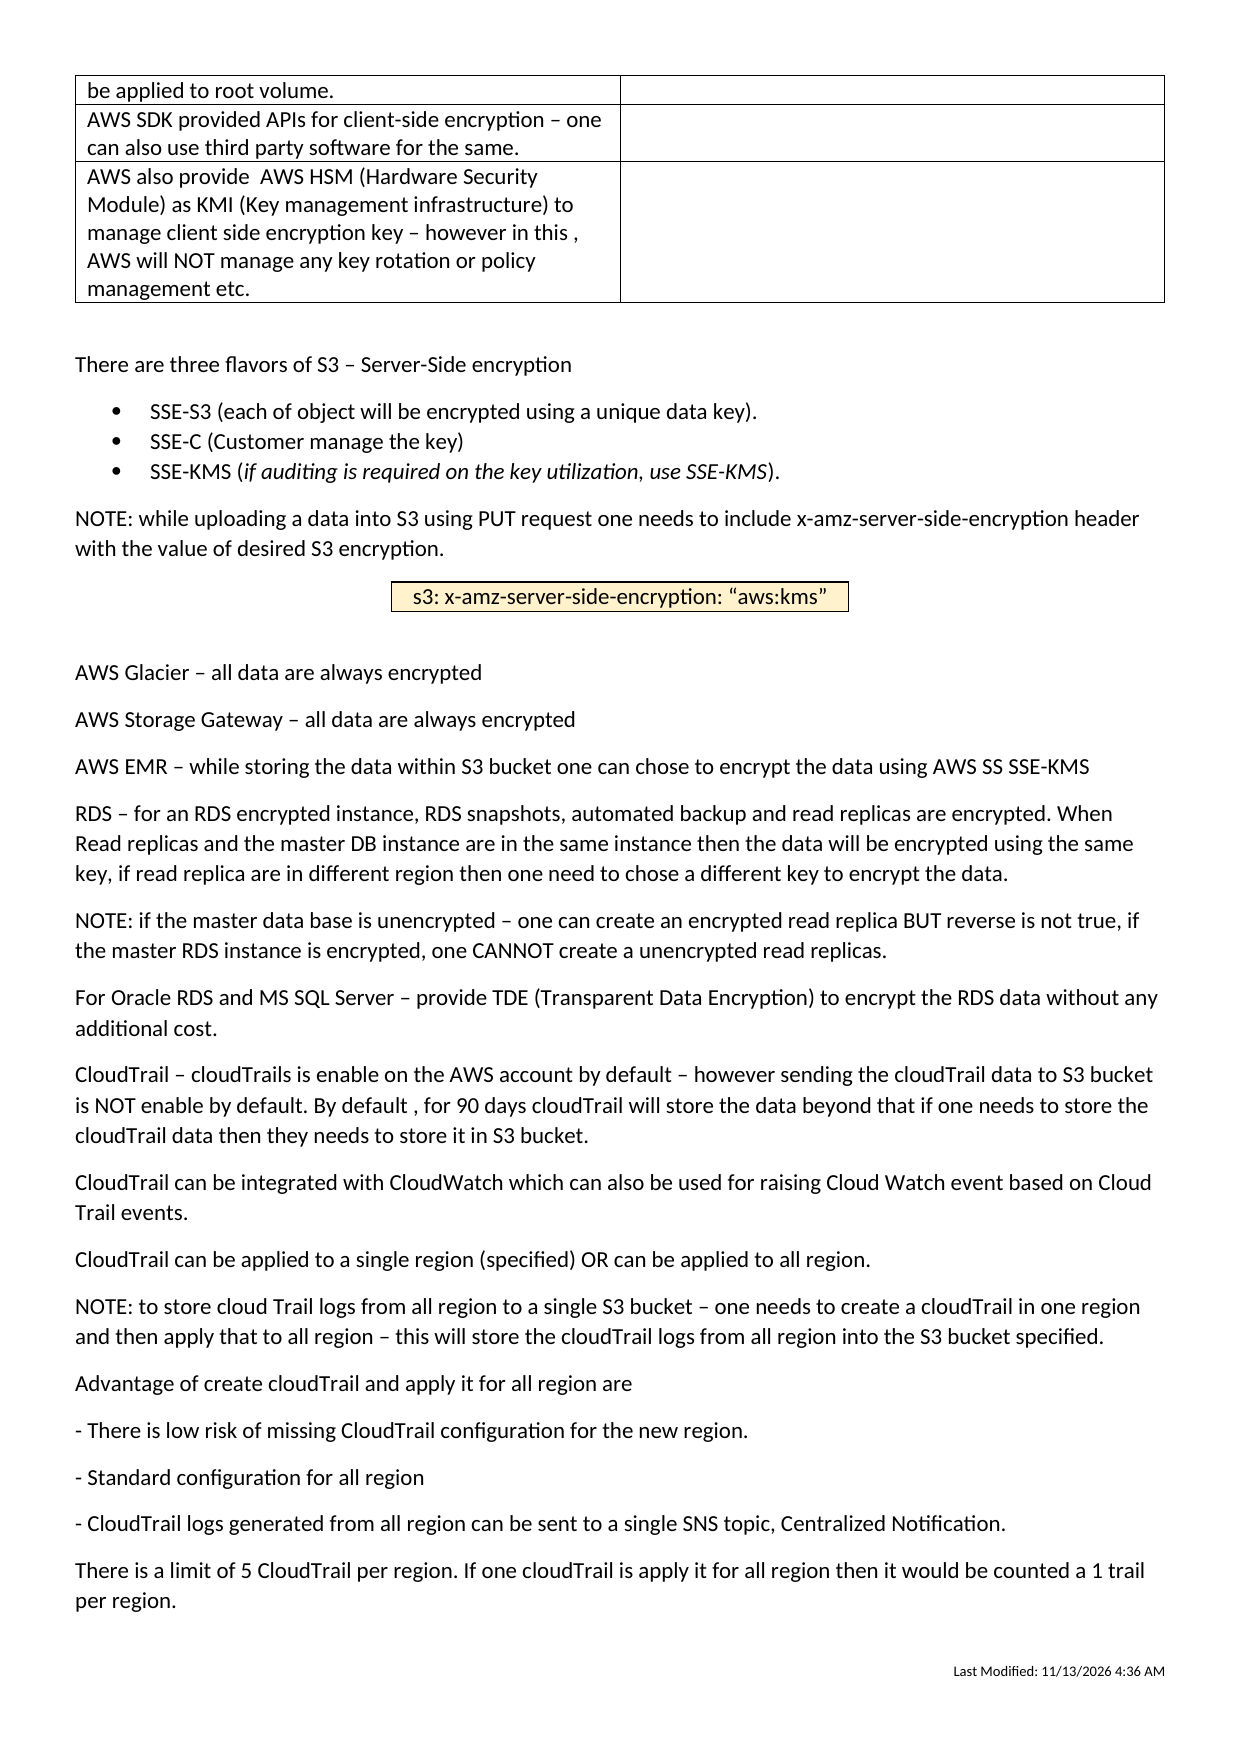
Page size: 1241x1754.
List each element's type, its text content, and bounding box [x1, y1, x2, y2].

text CloudTrail – cloudTrails is enable on the AWS account by default – however sending the cloudTrail data to S3 bucket is NOT enable by default. By default , for 90 days cloudTrail will store the data beyond that if one needs to store the cloudTrail data then they needs to store it in S3 bucket. [75, 1061, 1165, 1149]
list SSE-S3 (each of object will be encrypted using a unique data key). [112, 397, 1165, 425]
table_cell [76, 76, 620, 104]
text CloudTrail can be applied to a single region (specified) OR can be applied to all region. [75, 1245, 1165, 1273]
text - CloudTrail logs generated from all region can be sent to a single SNS topic, Centralized Notification. [75, 1509, 1165, 1537]
text RDS – for an RDS encrypted instance, RDS snapshots, automated backup and read replicas are encrypted. When Read replicas and the master DB instance are in the same instance then the data will be encrypted using the same key, if read replica are in different region then one need to chose a different key to encrypt the data. [75, 799, 1165, 887]
text There are three flavors of S3 – Server-Side encryption [75, 350, 1165, 378]
text AWS Storage Gateway – all data are always encrypted [75, 705, 1165, 733]
text NOTE: while uploading a data into S3 using PUT request one needs to include x-amz-server-side-encryption header with the value of desired S3 encryption. [75, 504, 1165, 563]
list SSE-C (Customer manage the key) [112, 427, 1165, 455]
table_header s3: x-amz-server-side-encryption: “aws:kms” [392, 583, 848, 611]
list SSE-KMS (if auditing is required on the key utilization, use SSE-KMS). [112, 457, 1165, 486]
text CloudTrail can be integrated with CloudWatch which can also be used for raising Cloud Watch event based on Cloud Trail events. [75, 1168, 1165, 1226]
text AWS EMR – while storing the data within S3 bucket one can chose to encrypt the data using AWS SS SSE-KMS [75, 752, 1165, 780]
text For Oracle RDS and MS SQL Server – provide TDE (Transparent Data Encryption) to encrypt the RDS data without any additional cost. [75, 983, 1165, 1042]
table_cell [621, 105, 1164, 161]
text NOTE: to store cloud Trail logs from all region to a single S3 bucket – one needs to create a cloudTrail in one region and then apply that to all region – this will store the cloudTrail logs from all region into the S3 bucket specified. [75, 1292, 1165, 1350]
text AWS Glacier – all data are always encrypted [75, 658, 1165, 686]
text - There is low risk of missing CloudTrail configuration for the new region. [75, 1416, 1165, 1444]
text Advantage of create cloudTrail and apply it for all region are [75, 1369, 1165, 1397]
text There is a limit of 5 CloudTrail per region. If one cloudTrail is apply it for all region then it would be counted a 1 trail per region. [75, 1556, 1165, 1614]
table_cell [621, 162, 1164, 302]
table_cell [621, 76, 1164, 104]
text - Standard configuration for all region [75, 1463, 1165, 1491]
table_cell AWS SDK provided APIs for client-side encryption – one can also use third party software for the same. [76, 105, 620, 161]
table_cell AWS also provide AWS HSM (Hardware Security Module) as KMI (Key management infrastructure) to manage client side encryption key – however in this , AWS will NOT manage any key rotation or policy management etc. [76, 162, 620, 302]
text NOTE: if the master data base is unencrypted – one can create an encrypted read replica BUT reverse is not true, if the master RDS instance is encrypted, one CANNOT create a unencrypted read replicas. [75, 906, 1165, 964]
